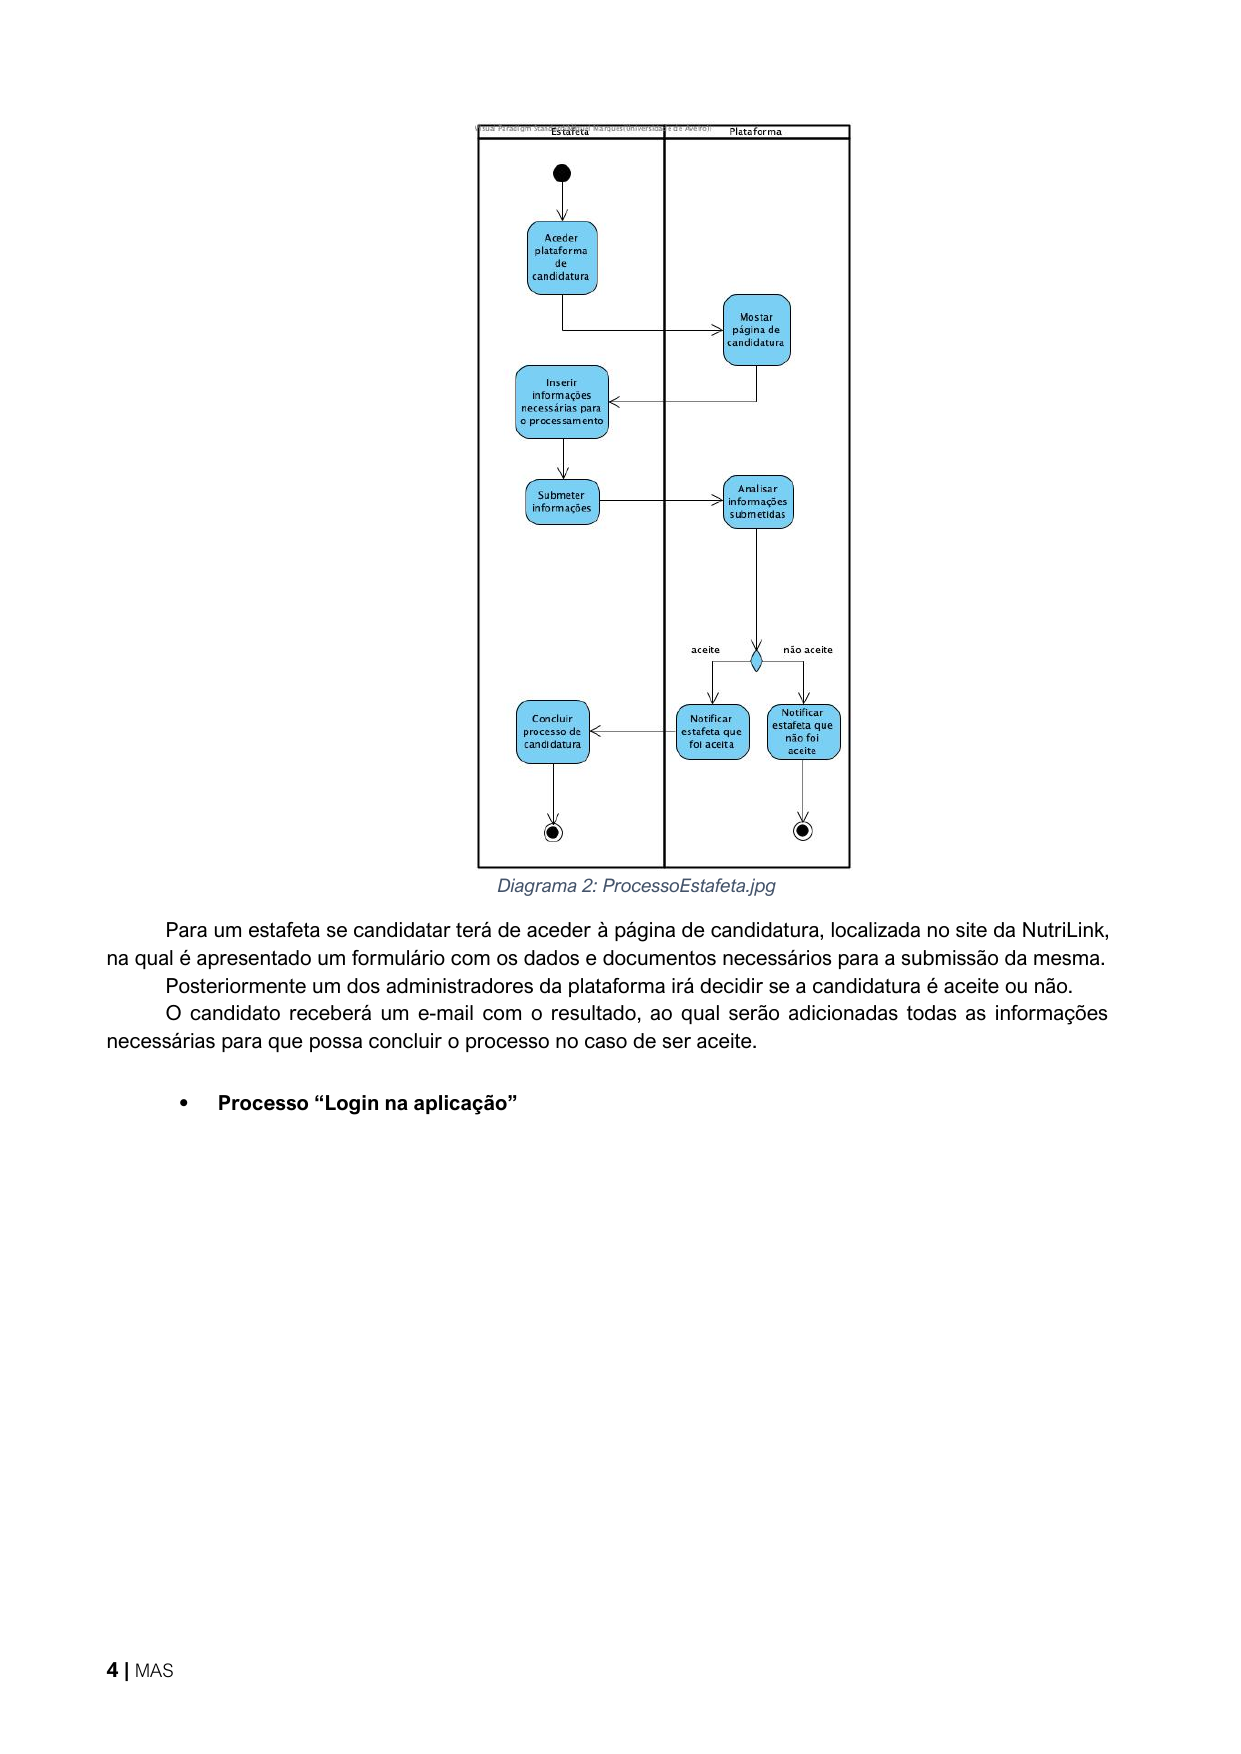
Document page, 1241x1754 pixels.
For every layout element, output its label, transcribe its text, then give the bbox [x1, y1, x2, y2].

list Processo “Login na aplicação” [180, 1090, 1110, 1115]
text Para um estafeta se candidatar terá de aceder à página de candidatura, localizada no site da NutriLink, na qual é apresentado um formulário com os dados e documentos necessários para a submissão da mesma. [106, 917, 1110, 970]
text O candidato receberá um e-mail com o resultado, ao qual serão adicionadas todas as informações necessárias para que possa concluir o processo no caso de ser aceite. [106, 1000, 1110, 1053]
text Diagrama 2: ProcessoEstafeta.jpg [165, 874, 1110, 896]
text Posteriormente um dos administradores da plataforma irá decidir se a candidatura é aceite ou não. [106, 973, 1110, 998]
